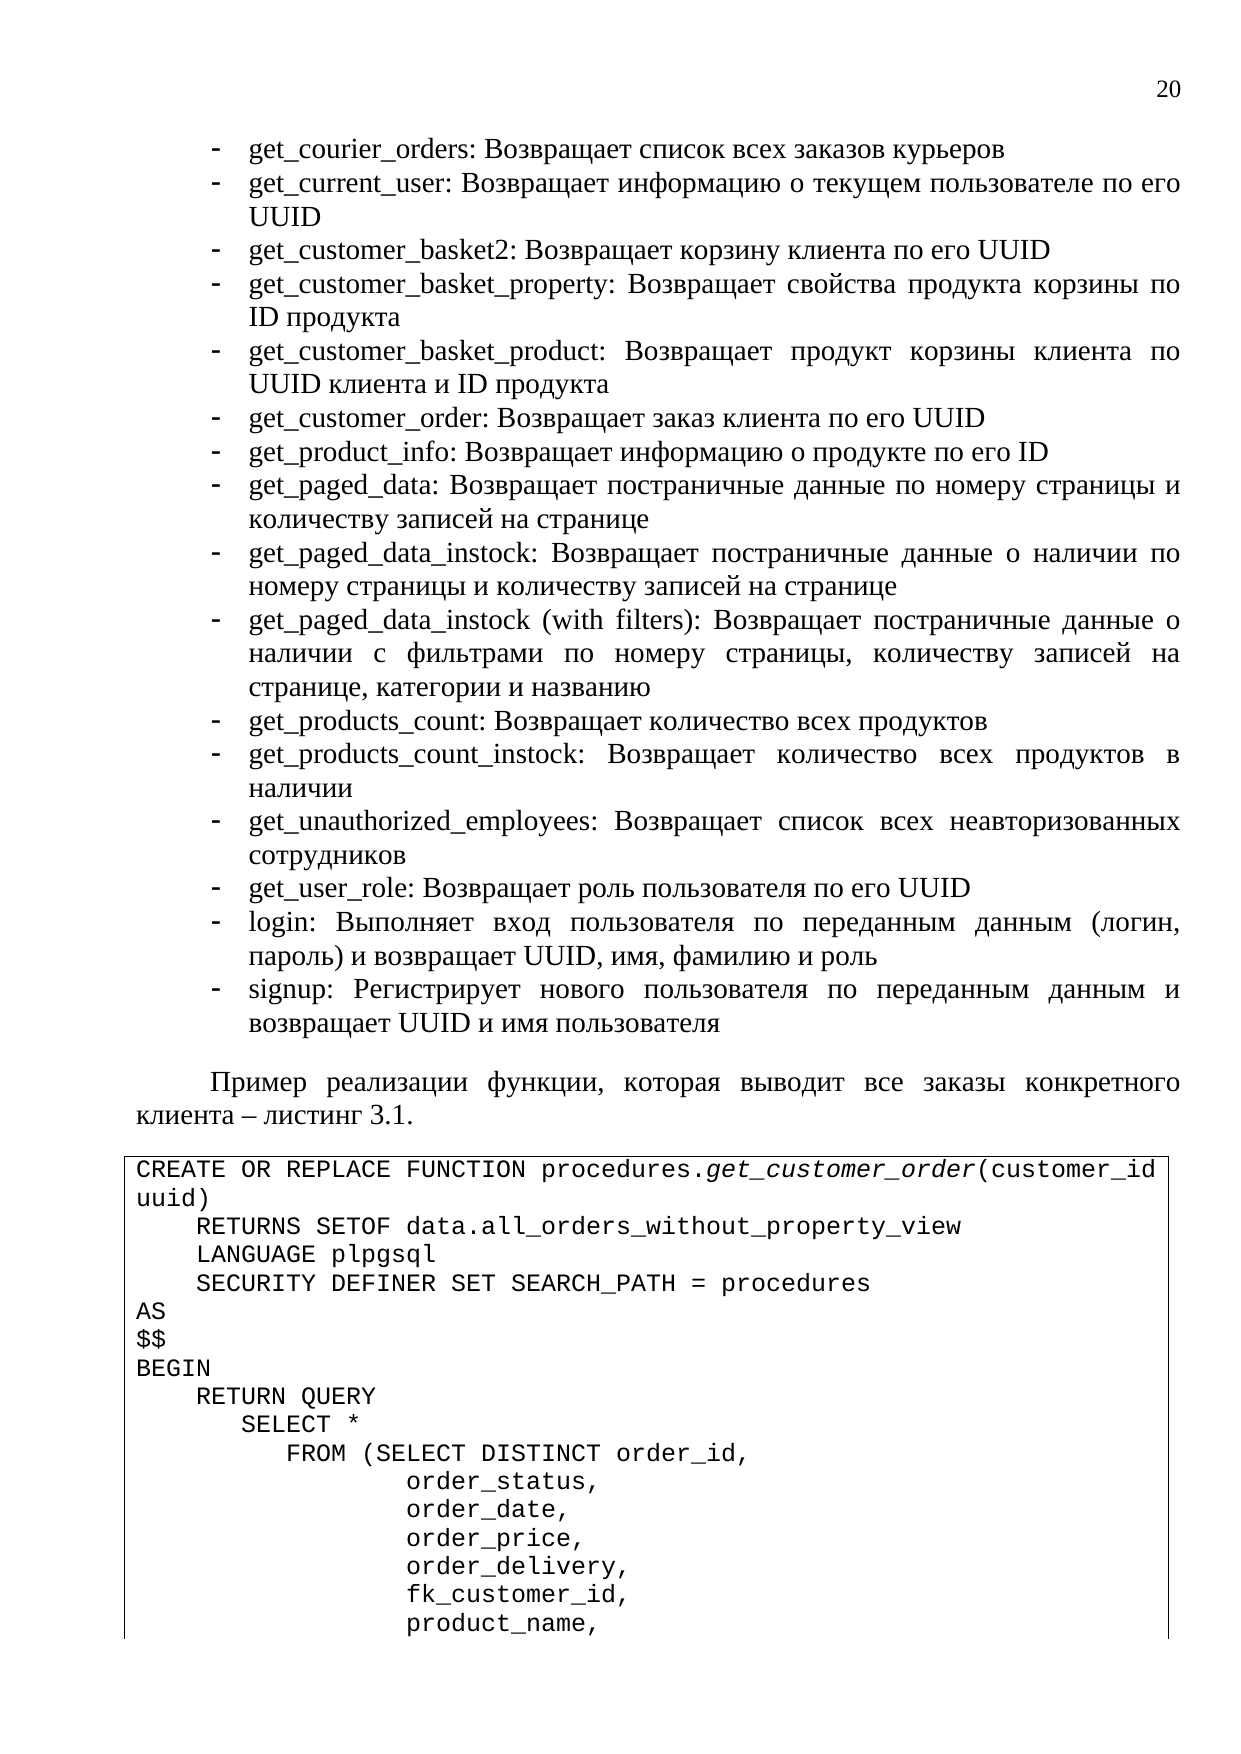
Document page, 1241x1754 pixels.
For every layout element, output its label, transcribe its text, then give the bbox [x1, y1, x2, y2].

list get_customer_basket_product: Возвращает продукт корзины клиента по UUID клиента и ID продукта [211, 333, 1181, 400]
list get_customer_order: Возвращает заказ клиента по его UUID [211, 400, 1181, 434]
list login: Выполняет вход пользователя по переданным данным (логин, пароль) и возвращает UUID, имя, фамилию и роль [211, 904, 1181, 971]
list get_customer_basket_property: Возвращает свойства продукта корзины по ID продукта [211, 266, 1181, 333]
list get_user_role: Возвращает роль пользователя по его UUID [211, 871, 1181, 904]
list get_courier_orders: Возвращает список всех заказов курьеров [211, 131, 1181, 165]
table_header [125, 1157, 1168, 1638]
list get_paged_data_instock (with filters): Возвращает постраничные данные о наличии с фильтрами по номеру страницы, количеству записей на странице, категории и названию [211, 602, 1181, 703]
text Пример реализации функции, которая выводит все заказы конкретного клиента – листинг 3.1. [136, 1064, 1181, 1131]
list get_customer_basket2: Возвращает корзину клиента по его UUID [211, 232, 1181, 266]
list signup: Регистрирует нового пользователя по переданным данным и возвращает UUID и имя пользователя [211, 971, 1181, 1039]
list get_product_info: Возвращает информацию о продукте по его ID [211, 434, 1181, 467]
list get_products_count: Возвращает количество всех продуктов [211, 703, 1181, 736]
list get_current_user: Возвращает информацию о текущем пользователе по его UUID [211, 165, 1181, 232]
list get_unauthorized_employees: Возвращает список всех неавторизованных сотрудников [211, 803, 1181, 871]
list get_paged_data_instock: Возвращает постраничные данные о наличии по номеру страницы и количеству записей на странице [211, 535, 1181, 602]
list get_products_count_instock: Возвращает количество всех продуктов в наличии [211, 736, 1181, 803]
list get_paged_data: Возвращает постраничные данные по номеру страницы и количеству записей на странице [211, 467, 1181, 535]
